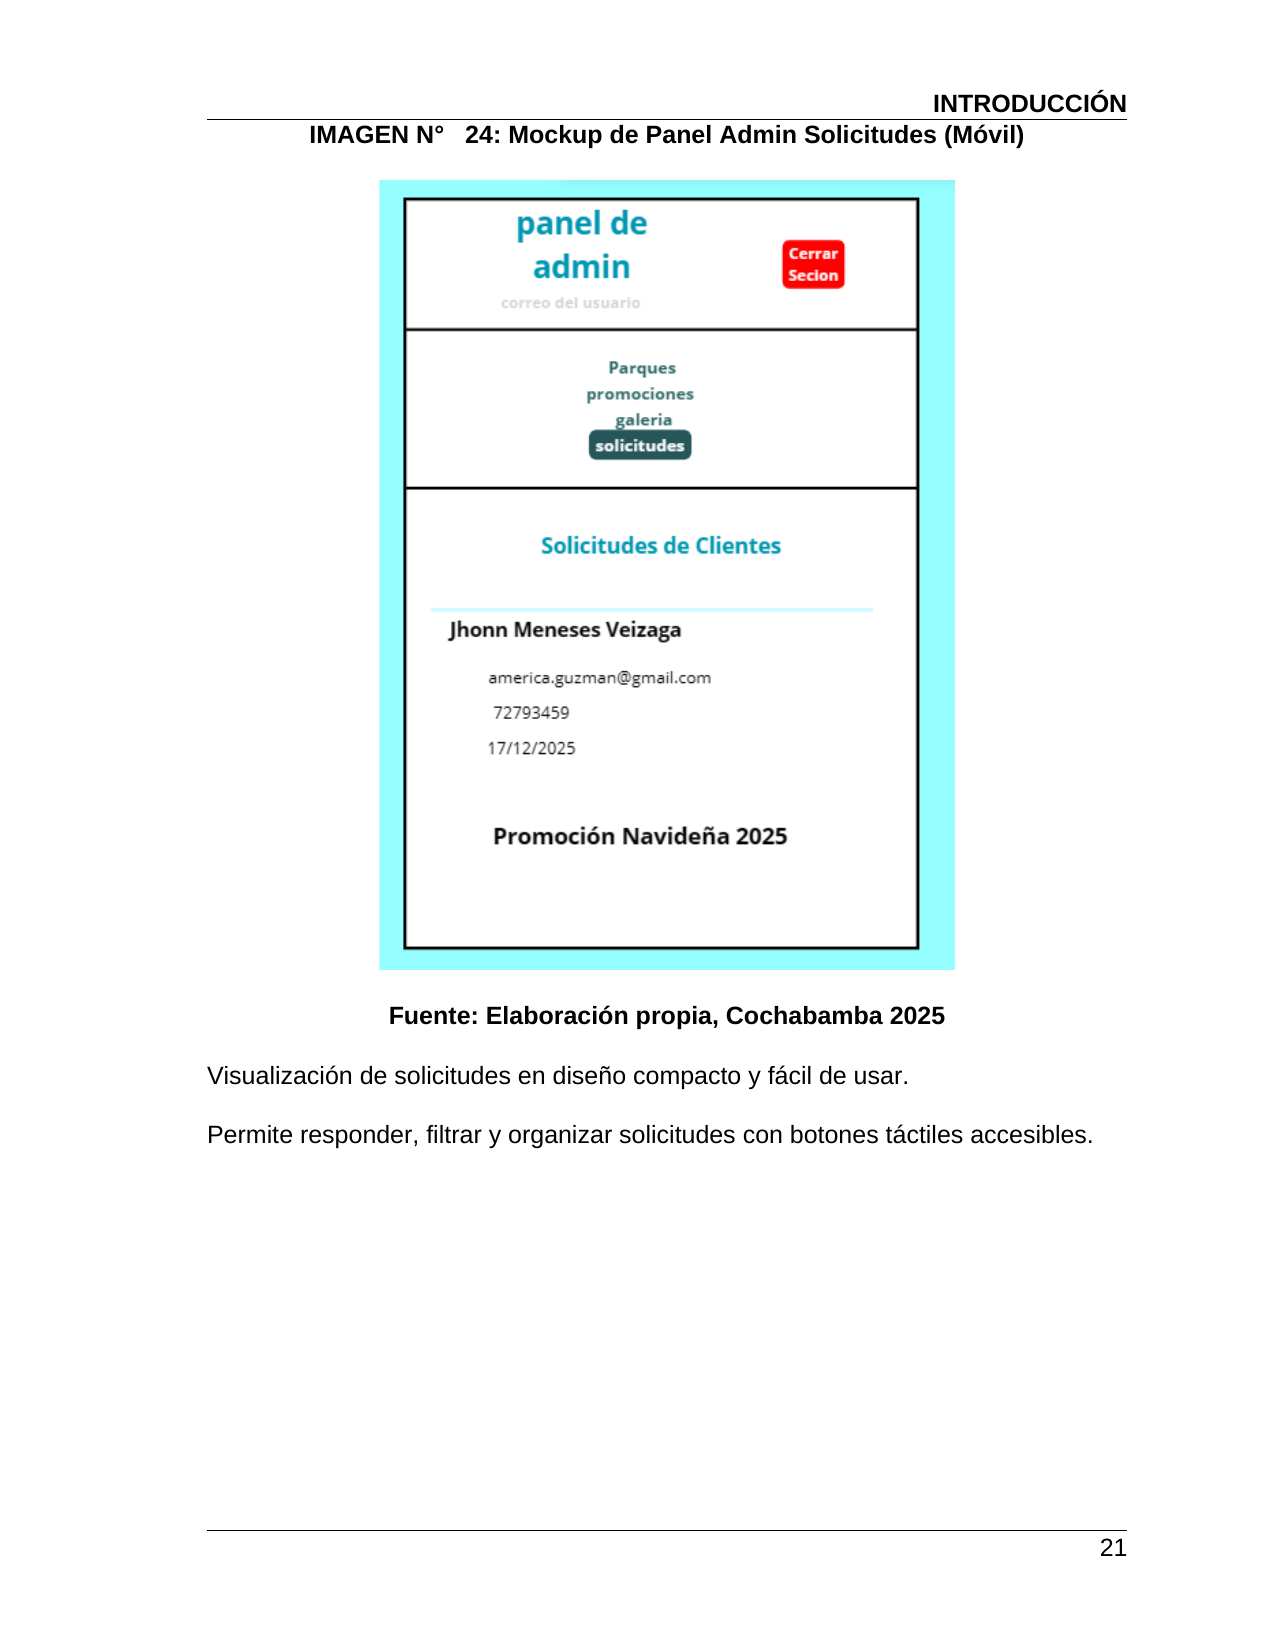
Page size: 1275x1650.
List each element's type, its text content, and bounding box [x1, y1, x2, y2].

picture [379, 180, 955, 970]
text IMAGEN N° 24: Mockup de Panel Admin Solicitudes (Móvil) [207, 120, 1127, 149]
text Permite responder, filtrar y organizar solicitudes con botones táctiles accesibles. [207, 1120, 1127, 1149]
text Visualización de solicitudes en diseño compacto y fácil de usar. [207, 1061, 1127, 1089]
text Fuente: Elaboración propia, Cochabamba 2025 [207, 1001, 1127, 1029]
